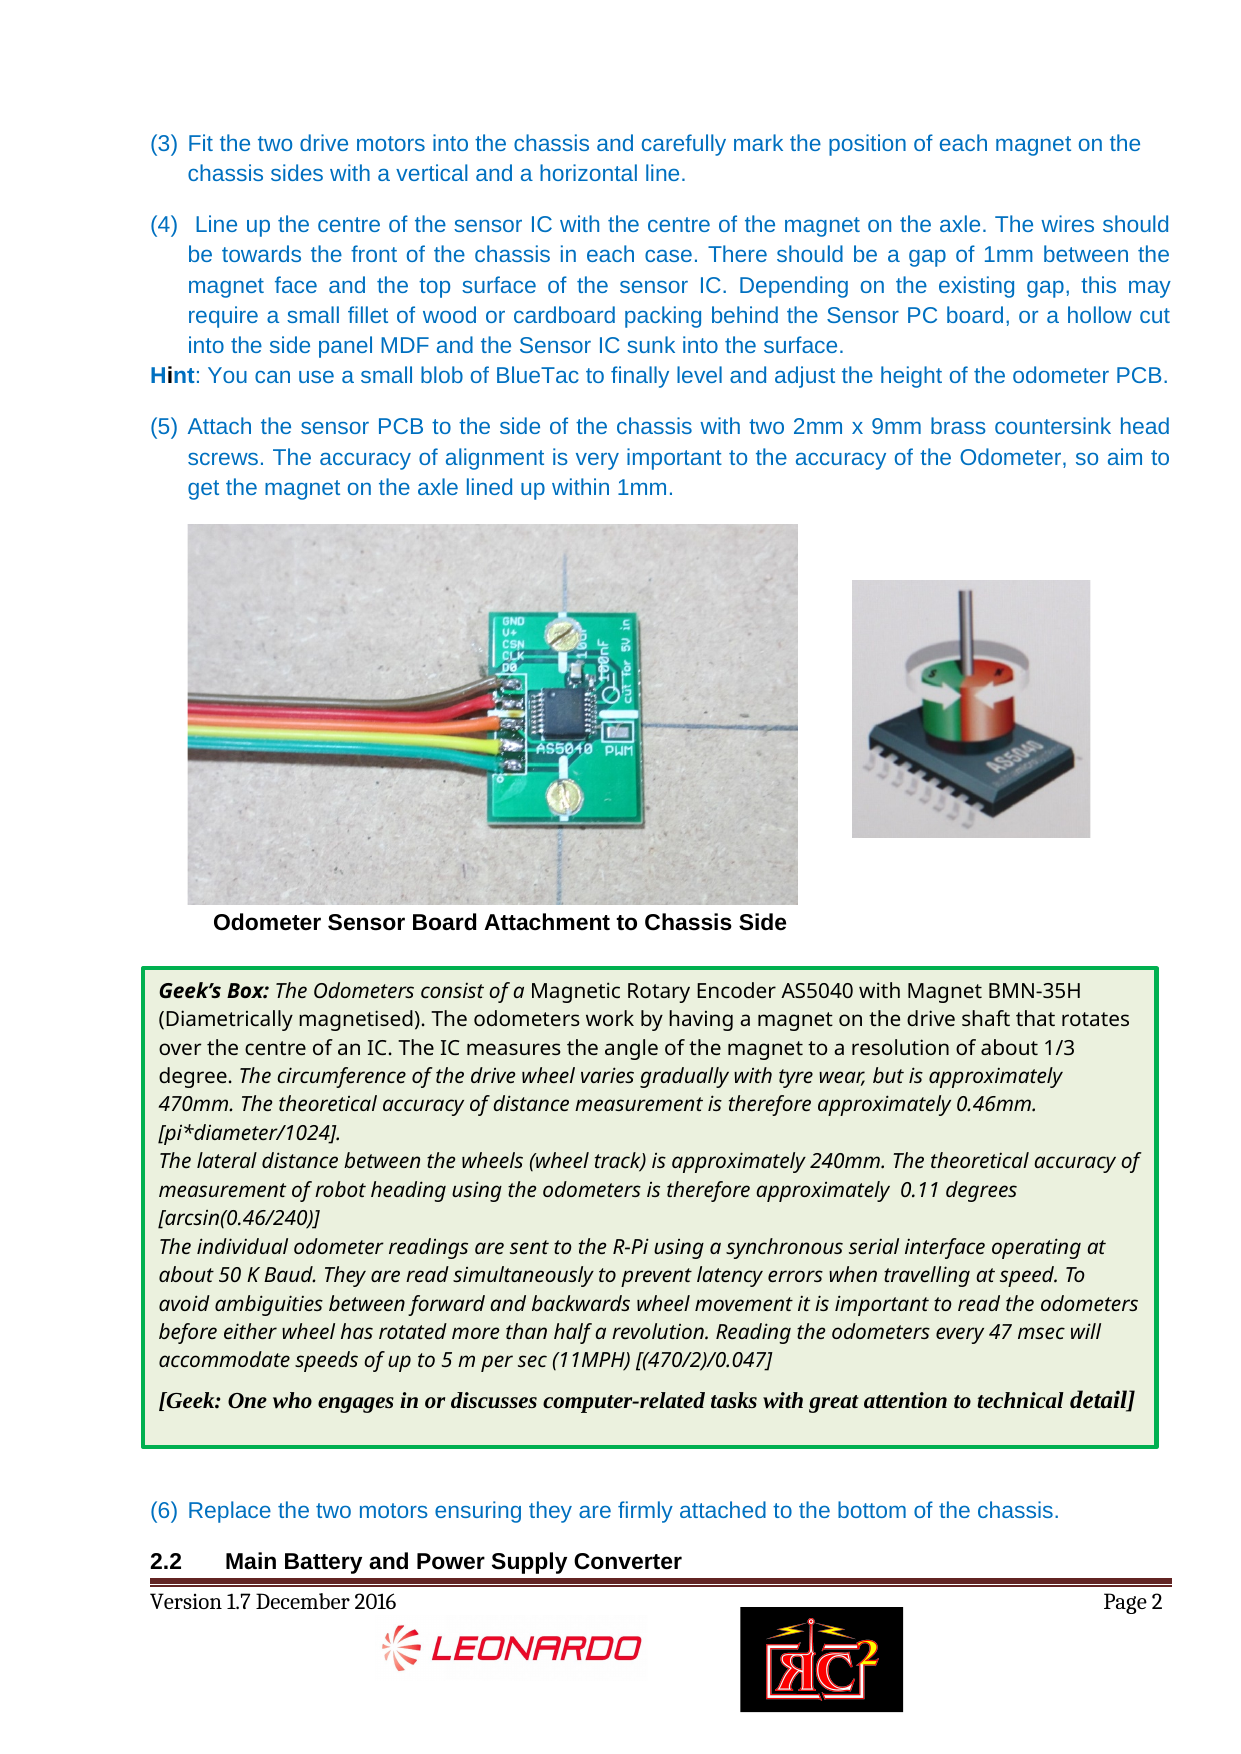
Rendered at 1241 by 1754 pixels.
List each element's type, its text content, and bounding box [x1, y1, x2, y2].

picture [852, 580, 1091, 838]
picture [375, 1615, 648, 1681]
picture [766, 1618, 879, 1701]
text Hint: You can use a small blob of BlueTac to finally level and adjust the height of the odometer PCB. [150, 362, 1172, 388]
text 2.2 Main Battery and Power Supply Converter [150, 1548, 1172, 1574]
list Line up the centre of the sensor IC with the centre of the magnet on the axle. The wires should be towards the front of the chassis in each case. There should be a gap of 1mm between the magnet face and the top surface of the sensor IC. Depending on the existing gap, this may require a small fillet of wood or cardboard packing behind the Sensor PC board, or a hollow cut into the side panel MDF and the Sensor IC sunk into the surface. [150, 211, 1172, 358]
list Attach the sensor PCB to the side of the chassis with two 2mm x 9mm brass countersink head screws. The accuracy of alignment is very important to the accuracy of the Odometer, so aim to get the magnet on the axle lined up within 1mm. [150, 413, 1172, 500]
list Fit the two drive motors into the chassis and carefully mark the position of each magnet on the chassis sides with a vertical and a horizontal line. [150, 130, 1172, 186]
text Odometer Sensor Board Attachment to Chassis Side [150, 909, 1172, 935]
picture [187, 524, 798, 905]
list Replace the two motors ensuring they are firmly attached to the bottom of the chassis. [150, 1497, 1172, 1523]
